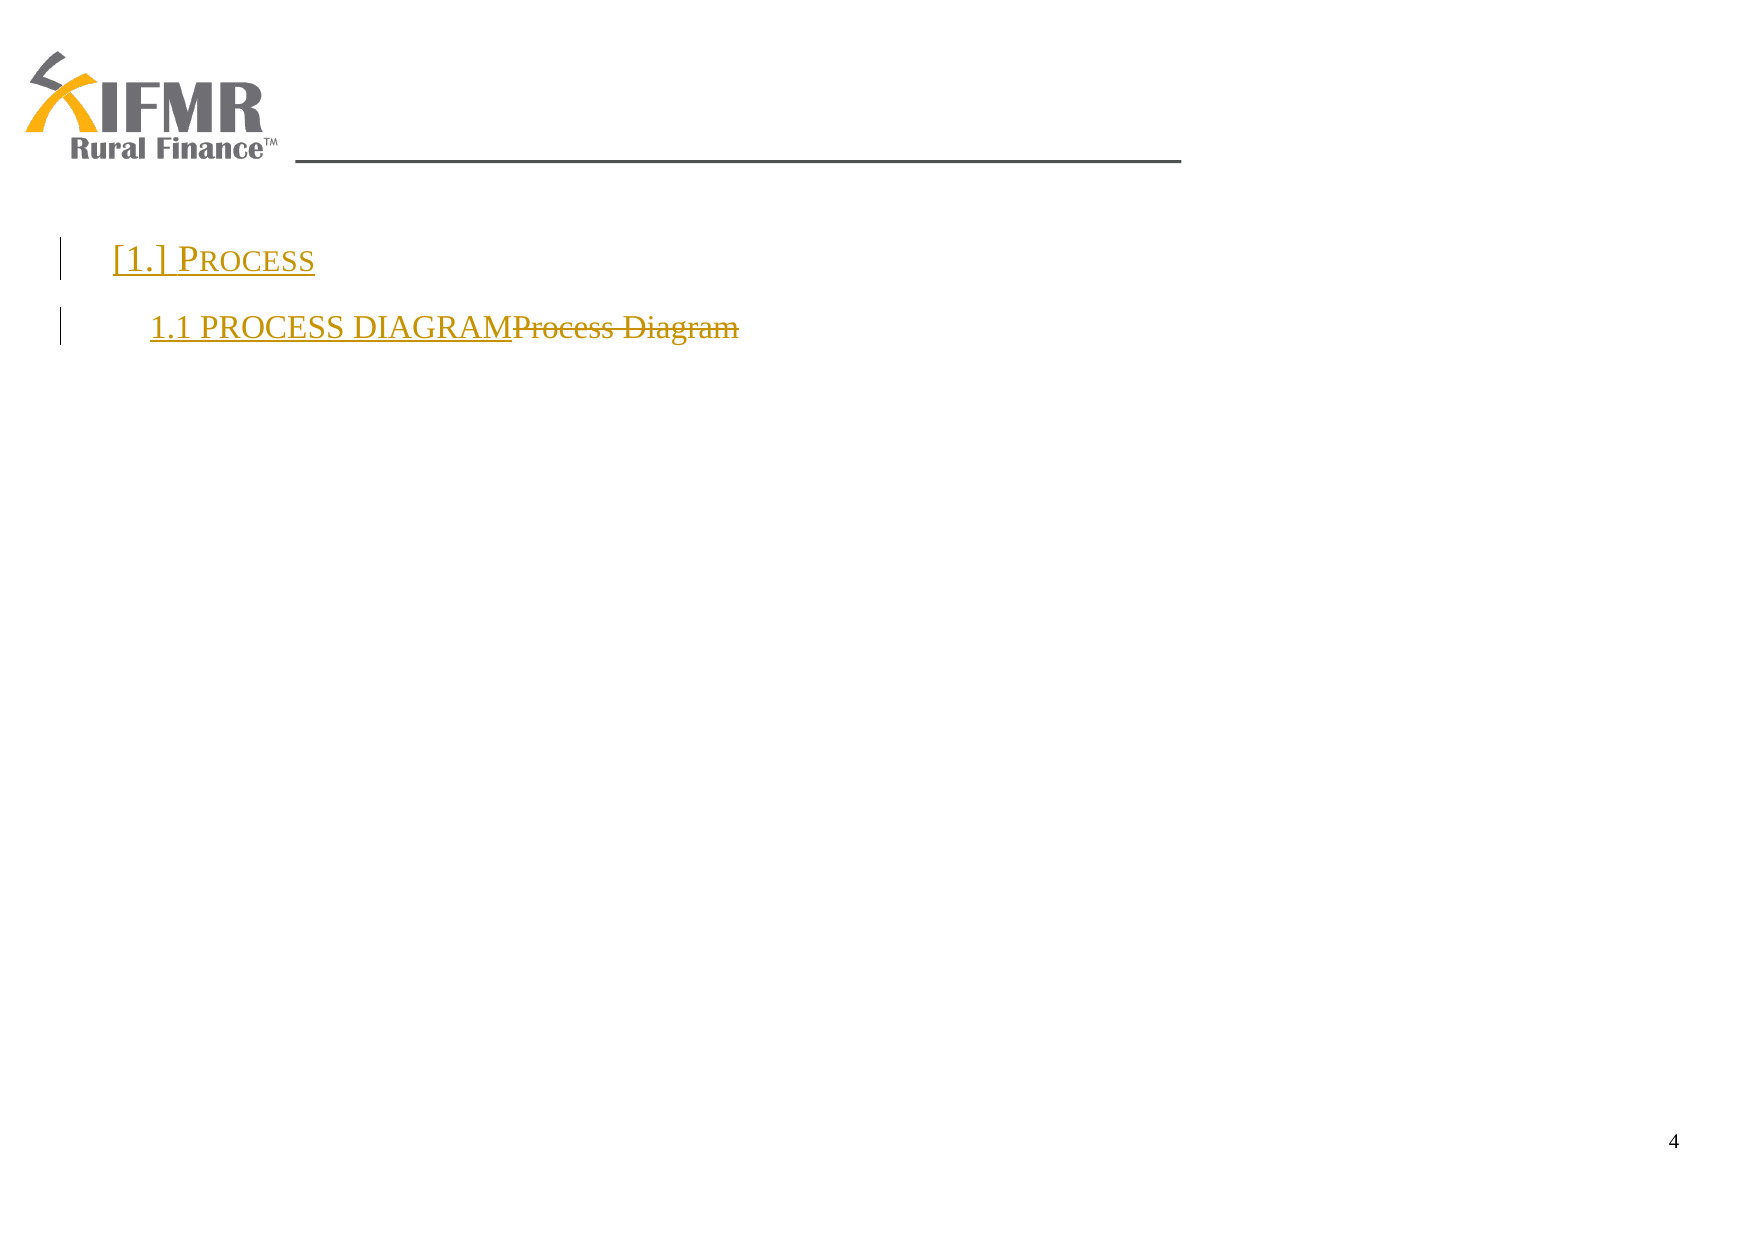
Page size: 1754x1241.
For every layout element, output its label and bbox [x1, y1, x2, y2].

picture [18, 45, 284, 166]
